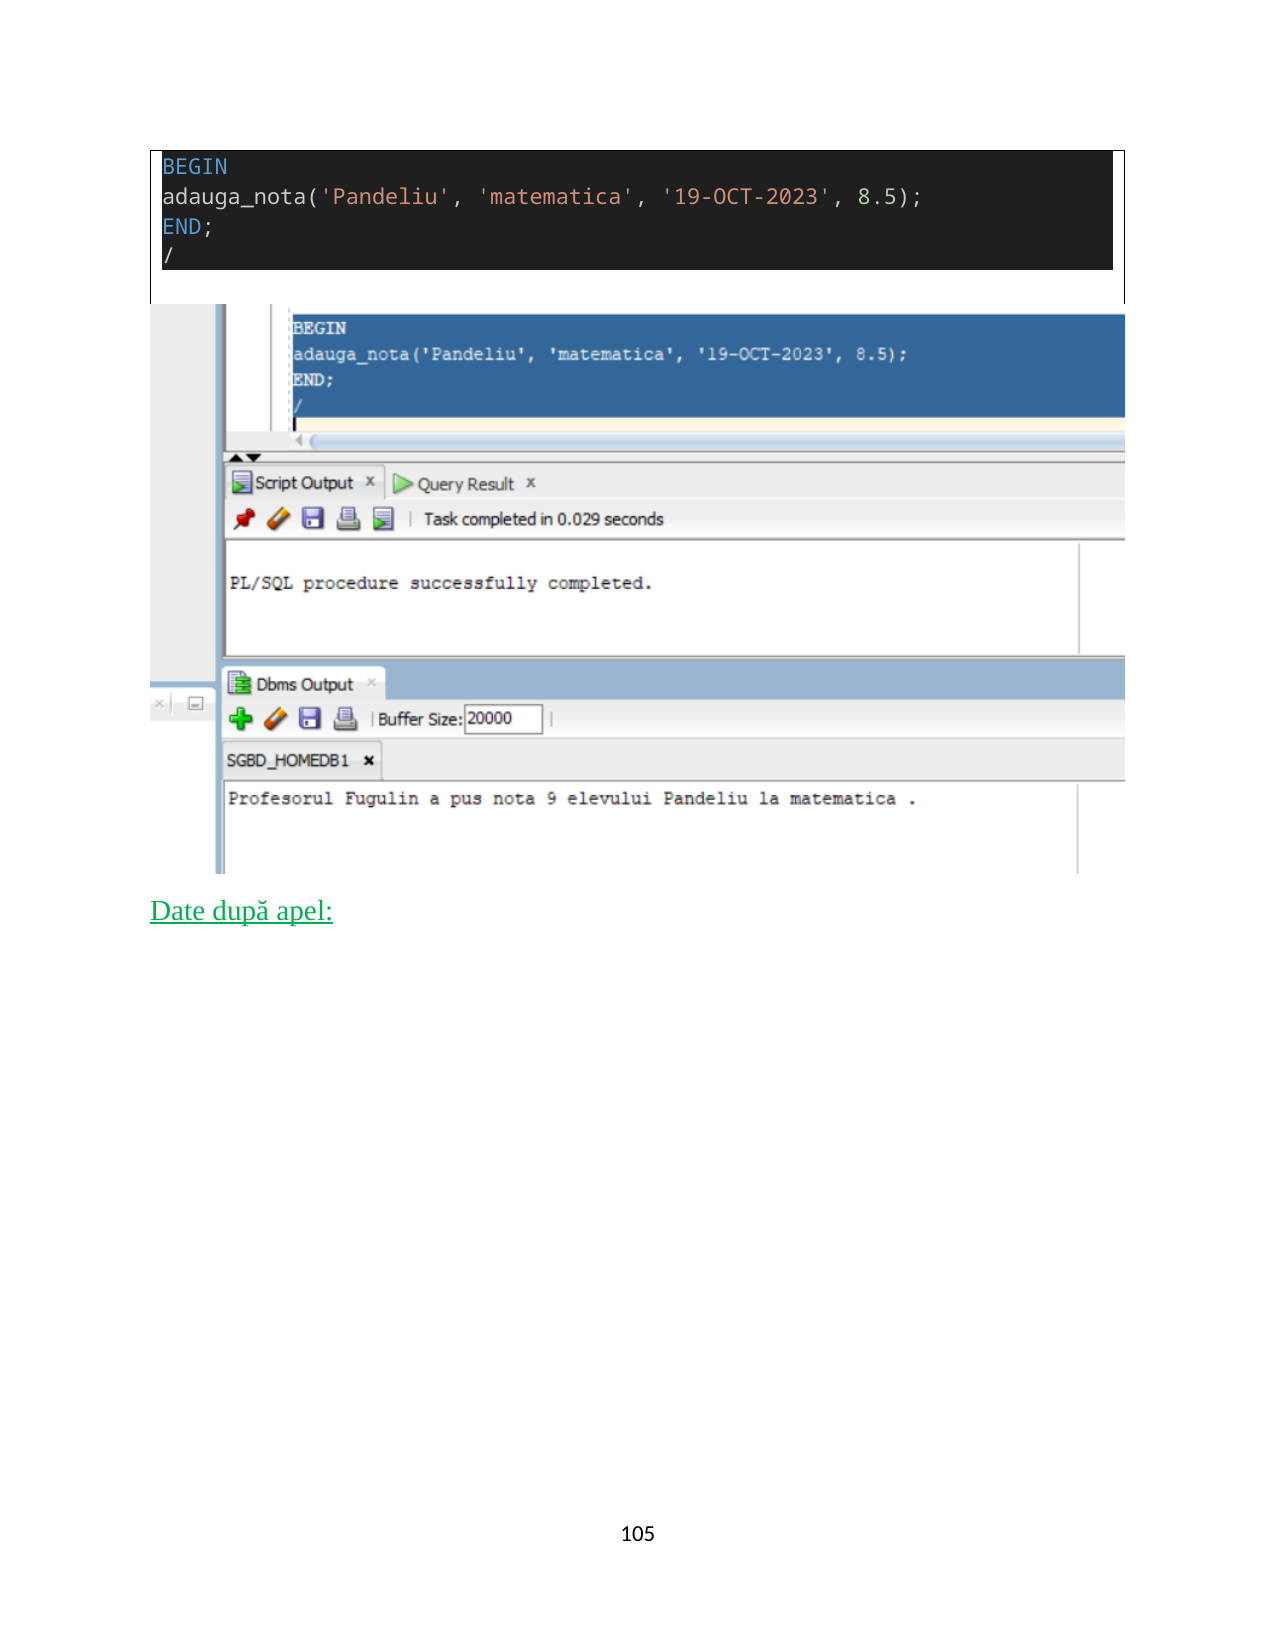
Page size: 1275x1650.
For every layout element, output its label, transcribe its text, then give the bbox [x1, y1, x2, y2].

table_header BEGIN adauga_nota('Pandeliu', 'matematica', '19-OCT-2023', 8.5); END; / [151, 151, 1124, 304]
picture [150, 304, 1125, 874]
text Date după apel: [150, 893, 1125, 926]
